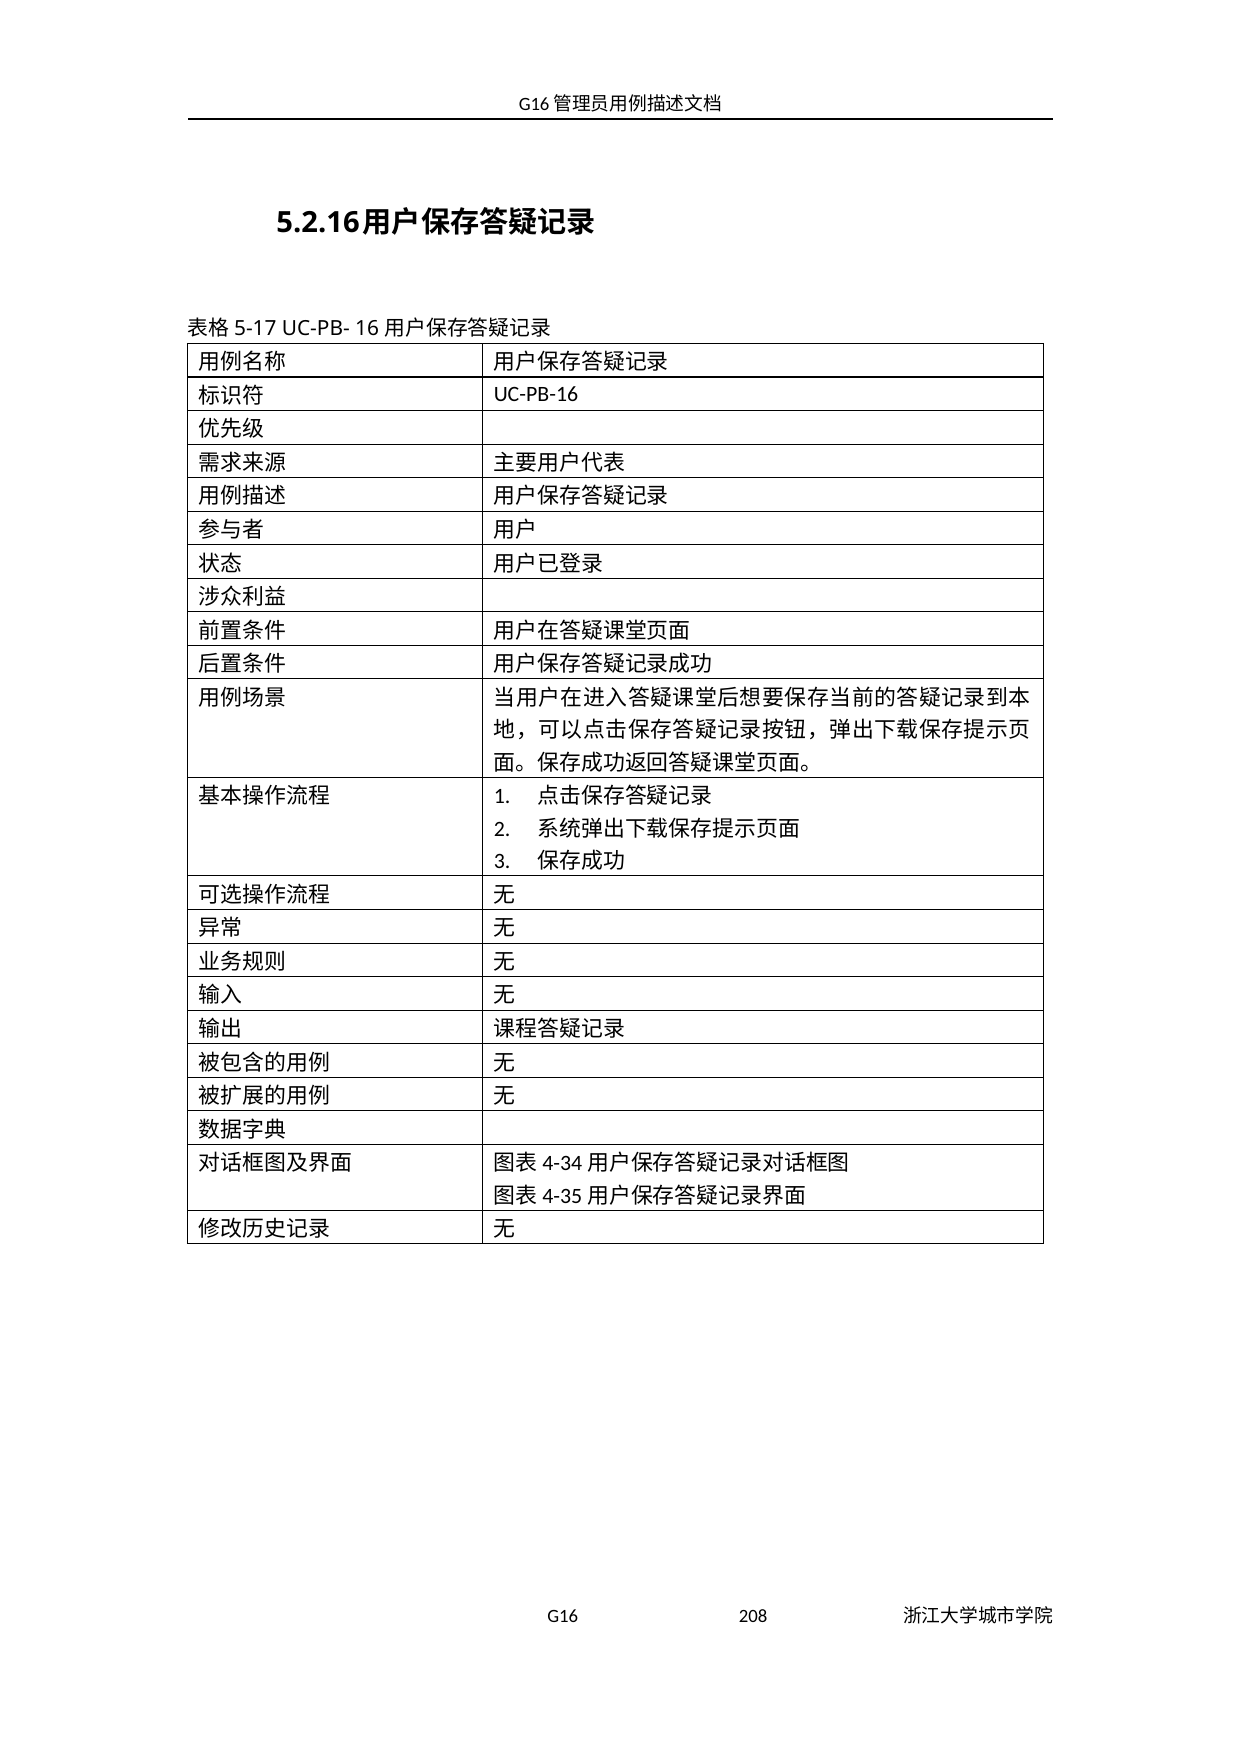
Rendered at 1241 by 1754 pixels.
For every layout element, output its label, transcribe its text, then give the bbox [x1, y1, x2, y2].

table_cell 对话框图及界面 [188, 1145, 482, 1210]
table_cell 主要用户代表 [483, 445, 1043, 477]
table_cell [483, 1111, 1043, 1144]
table_cell 用例描述 [188, 478, 482, 511]
table_cell 用户保存答疑记录 [483, 478, 1043, 511]
table_cell UC-PB-16 [483, 378, 1043, 410]
table_cell 可选操作流程 [188, 876, 482, 909]
table_cell 优先级 [188, 411, 482, 443]
table_cell [483, 579, 1043, 611]
table_cell 前置条件 [188, 612, 482, 645]
table_cell 输入 [188, 977, 482, 1009]
table_cell 用户在答疑课堂页面 [483, 612, 1043, 645]
table_cell 状态 [188, 545, 482, 578]
table_cell 无 [483, 1044, 1043, 1077]
table_cell 无 [483, 1078, 1043, 1110]
table_cell 无 [483, 1211, 1043, 1243]
table_cell 基本操作流程 [188, 778, 482, 875]
table_cell 业务规则 [188, 944, 482, 976]
table_cell 用例场景 [188, 679, 482, 777]
table_cell 需求来源 [188, 445, 482, 477]
table_cell 无 [483, 977, 1043, 1009]
table_cell 标识符 [188, 378, 482, 410]
table_cell 无 [483, 876, 1043, 909]
table_cell 被包含的用例 [188, 1044, 482, 1077]
table_cell 被扩展的用例 [188, 1078, 482, 1110]
table_cell 无 [483, 910, 1043, 942]
table_cell 后置条件 [188, 646, 482, 678]
table_cell 用户已登录 [483, 545, 1043, 578]
table_cell 用户 [483, 512, 1043, 544]
table_cell [483, 411, 1043, 443]
table_cell 当用户在进入答疑课堂后想要保存当前的答疑记录到本地，可以点击保存答疑记录按钮，弹出下载保存提示页面。保存成功返回答疑课堂页面。 [483, 679, 1043, 777]
table_header 用例名称 [188, 344, 482, 376]
table_cell 数据字典 [188, 1111, 482, 1144]
table_cell 点击保存答疑记录 系统弹出下载保存提示页面 保存成功 [483, 778, 1043, 875]
table_cell 参与者 [188, 512, 482, 544]
table_cell 涉众利益 [188, 579, 482, 611]
subtitle 用户保存答疑记录 [276, 187, 1053, 252]
table_cell 课程答疑记录 [483, 1011, 1043, 1043]
text 表格 5-17 UC-PB- 16 用户保存答疑记录 [187, 310, 1053, 343]
table_cell 用户保存答疑记录成功 [483, 646, 1043, 678]
table_cell 修改历史记录 [188, 1211, 482, 1243]
table_header 用户保存答疑记录 [483, 344, 1043, 376]
table_cell 输出 [188, 1011, 482, 1043]
table_cell 图表 4-33 用户保存答疑记录对话框图 图表 4-34 用户保存答疑记录界面 [483, 1145, 1043, 1210]
table_cell 无 [483, 944, 1043, 976]
table_cell 异常 [188, 910, 482, 942]
